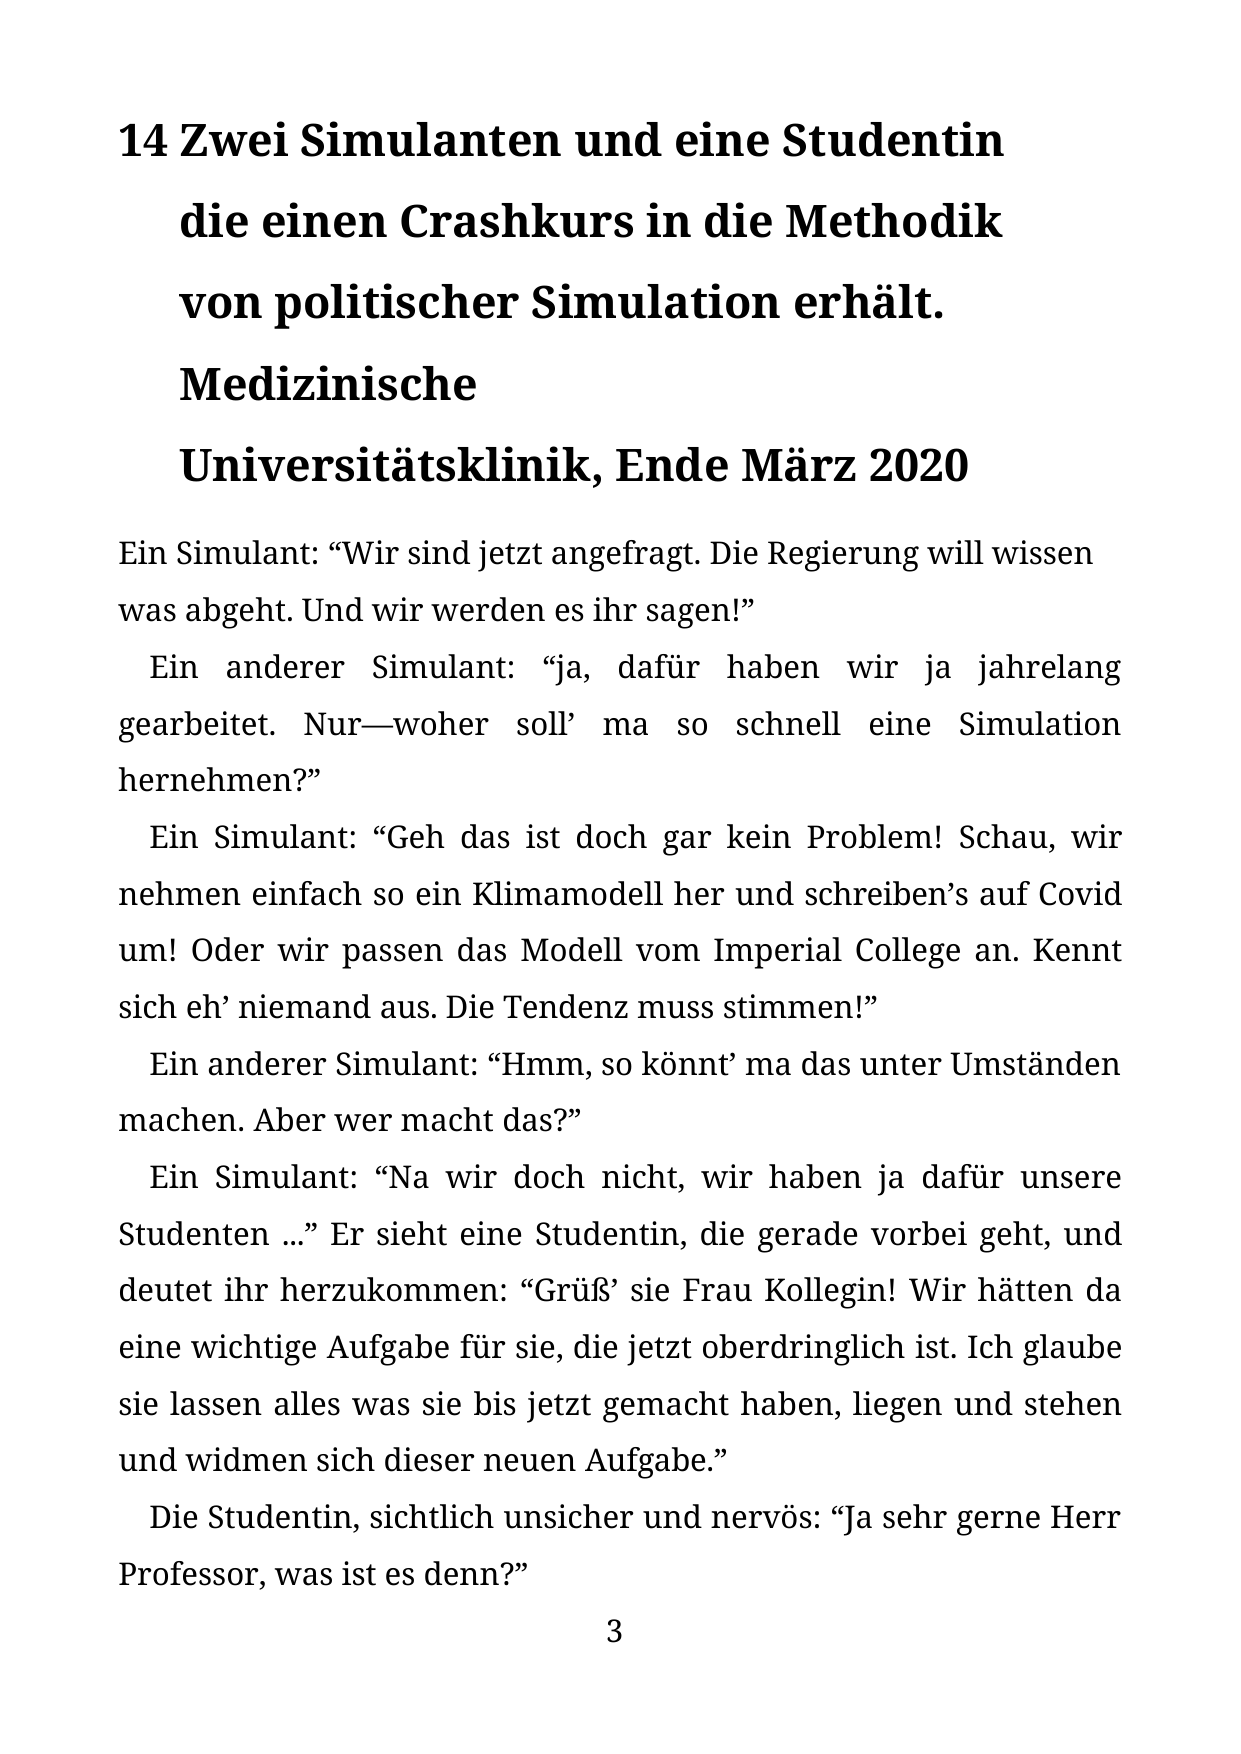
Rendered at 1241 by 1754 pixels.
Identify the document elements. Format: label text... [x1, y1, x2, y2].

text Ein Simulant: “Na wir doch nicht, wir haben ja dafür unsere Studenten ...” Er sieht eine Studentin, die gerade vorbei geht, und deutet ihr herzukommen: “Grüß’ sie Frau Kollegin! Wir hätten da eine wichtige Aufgabe für sie, die jetzt oberdringlich ist. Ich glaube sie lassen alles was sie bis jetzt gemacht haben, liegen und stehen und widmen sich dieser neuen Aufgabe.” [118, 1155, 1123, 1481]
text Ein Simulant: “Wir sind jetzt angefragt. Die Regierung will wissen was abgeht. Und wir werden es ihr sagen!” [118, 531, 1134, 631]
text Ein Simulant: “Geh das ist doch gar kein Problem! Schau, wir nehmen einfach so ein Klimamodell her und schreiben’s auf Covid um! Oder wir passen das Modell vom Imperial College an. Kennt sich eh’ niemand aus. Die Tendenz muss stimmen!” [118, 815, 1123, 1027]
text Ein anderer Simulant: “ja, dafür haben wir ja jahrelang gearbeitet. Nur—woher soll’ ma so schnell eine Simulation hernehmen?” [118, 645, 1122, 801]
subtitle Zwei Simulanten und eine Studentin die einen Crashkurs in die Methodik von politischer Simulation erhält. Medizinische [118, 109, 1057, 413]
text Universitätsklinik, Ende März 2020 [179, 433, 1134, 494]
text Ein anderer Simulant: “Hmm, so könnt’ ma das unter Umständen machen. Aber wer macht das?” [118, 1042, 1122, 1141]
text Die Studentin, sichtlich unsicher und nervös: “Ja sehr gerne Herr Professor, was ist es denn?” [118, 1495, 1122, 1594]
